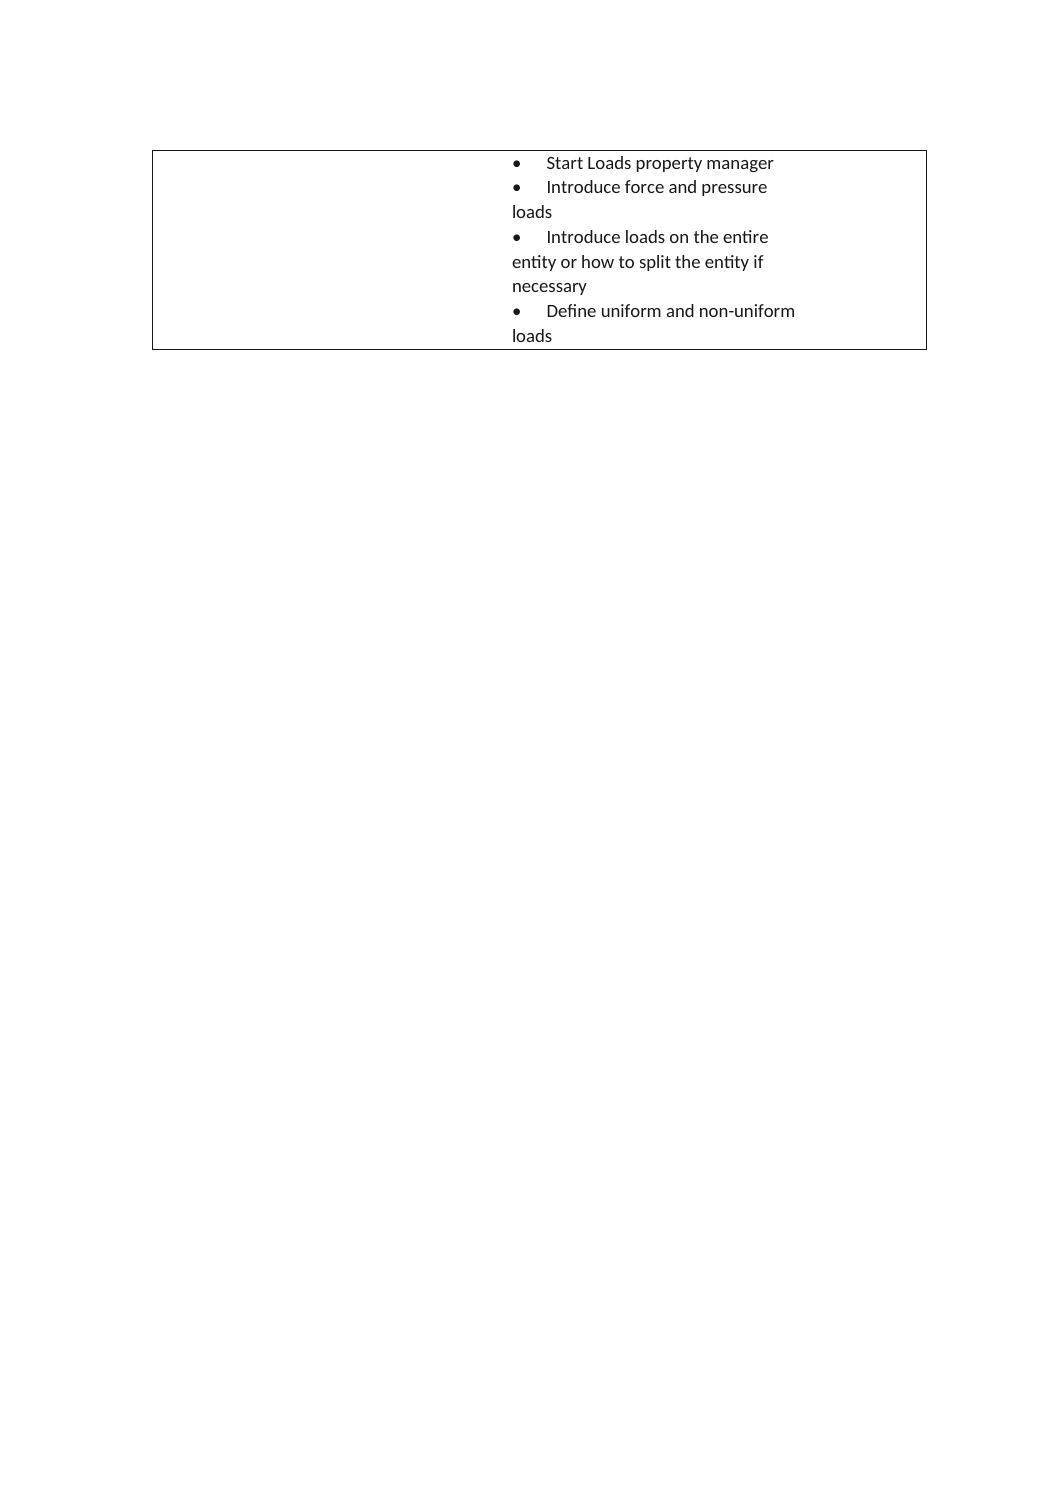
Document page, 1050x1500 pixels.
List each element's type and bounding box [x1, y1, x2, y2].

table_header [153, 151, 926, 349]
